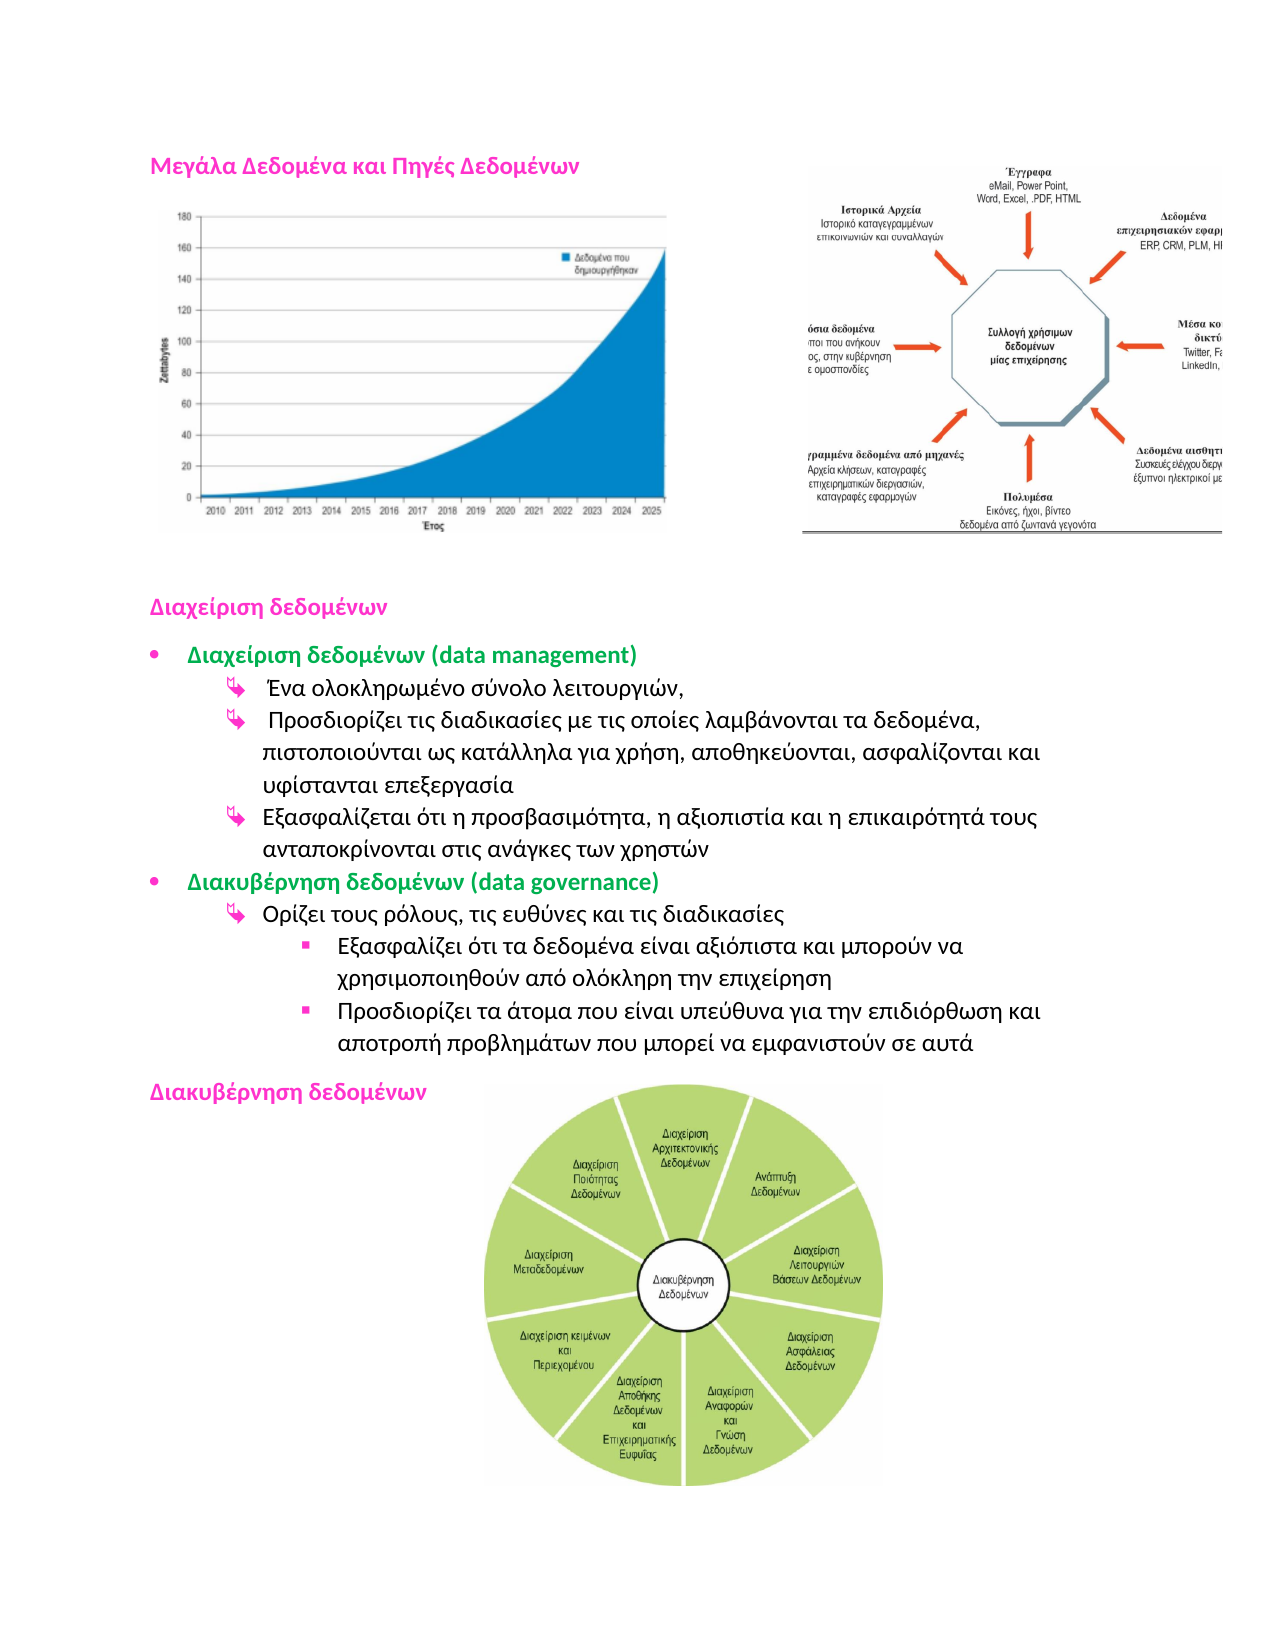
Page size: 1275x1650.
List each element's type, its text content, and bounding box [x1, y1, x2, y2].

list Εξασφαλίζει ότι τα δεδομένα είναι αξιόπιστα και μπορούν να χρησιμοποιηθούν από ολόκληρη την επιχείρηση [300, 930, 1125, 993]
list Εξασφαλίζεται ότι η προσβασιμότητα, η αξιοπιστία και η επικαιρότητά τους ανταποκρίνονται στις ανάγκες των χρηστών [225, 801, 1125, 864]
picture [802, 150, 1223, 534]
list Προσδιορίζει τα άτομα που είναι υπεύθυνα για την επιδιόρθωση και αποτροπή προβλημάτων που μπορεί να εμφανιστούν σε αυτά [300, 995, 1125, 1058]
list Προσδιορίζει τις διαδικασίες με τις οποίες λαμβάνονται τα δεδομένα, πιστοποιούνται ως κατάλληλα για χρήση, αποθηκεύονται, ασφαλίζονται και υφίστανται επεξεργασία [225, 704, 1125, 799]
list Ορίζει τους ρόλους, τις ευθύνες και τις διαδικασίες [225, 898, 1125, 928]
text Μεγάλα Δεδομένα και Πηγές Δεδομένων [150, 150, 802, 181]
list Διακυβέρνηση δεδομένων (data governance) [150, 866, 1125, 896]
text Διακυβέρνηση δεδομένων [150, 1076, 1125, 1107]
picture [150, 198, 676, 544]
list Διαχείριση δεδομένων (data management) [150, 639, 1125, 670]
list Ένα ολοκληρωμένο σύνολο λειτουργιών, [225, 672, 1125, 702]
picture [476, 1083, 900, 1491]
text Διαχείριση δεδομένων [150, 591, 1125, 621]
